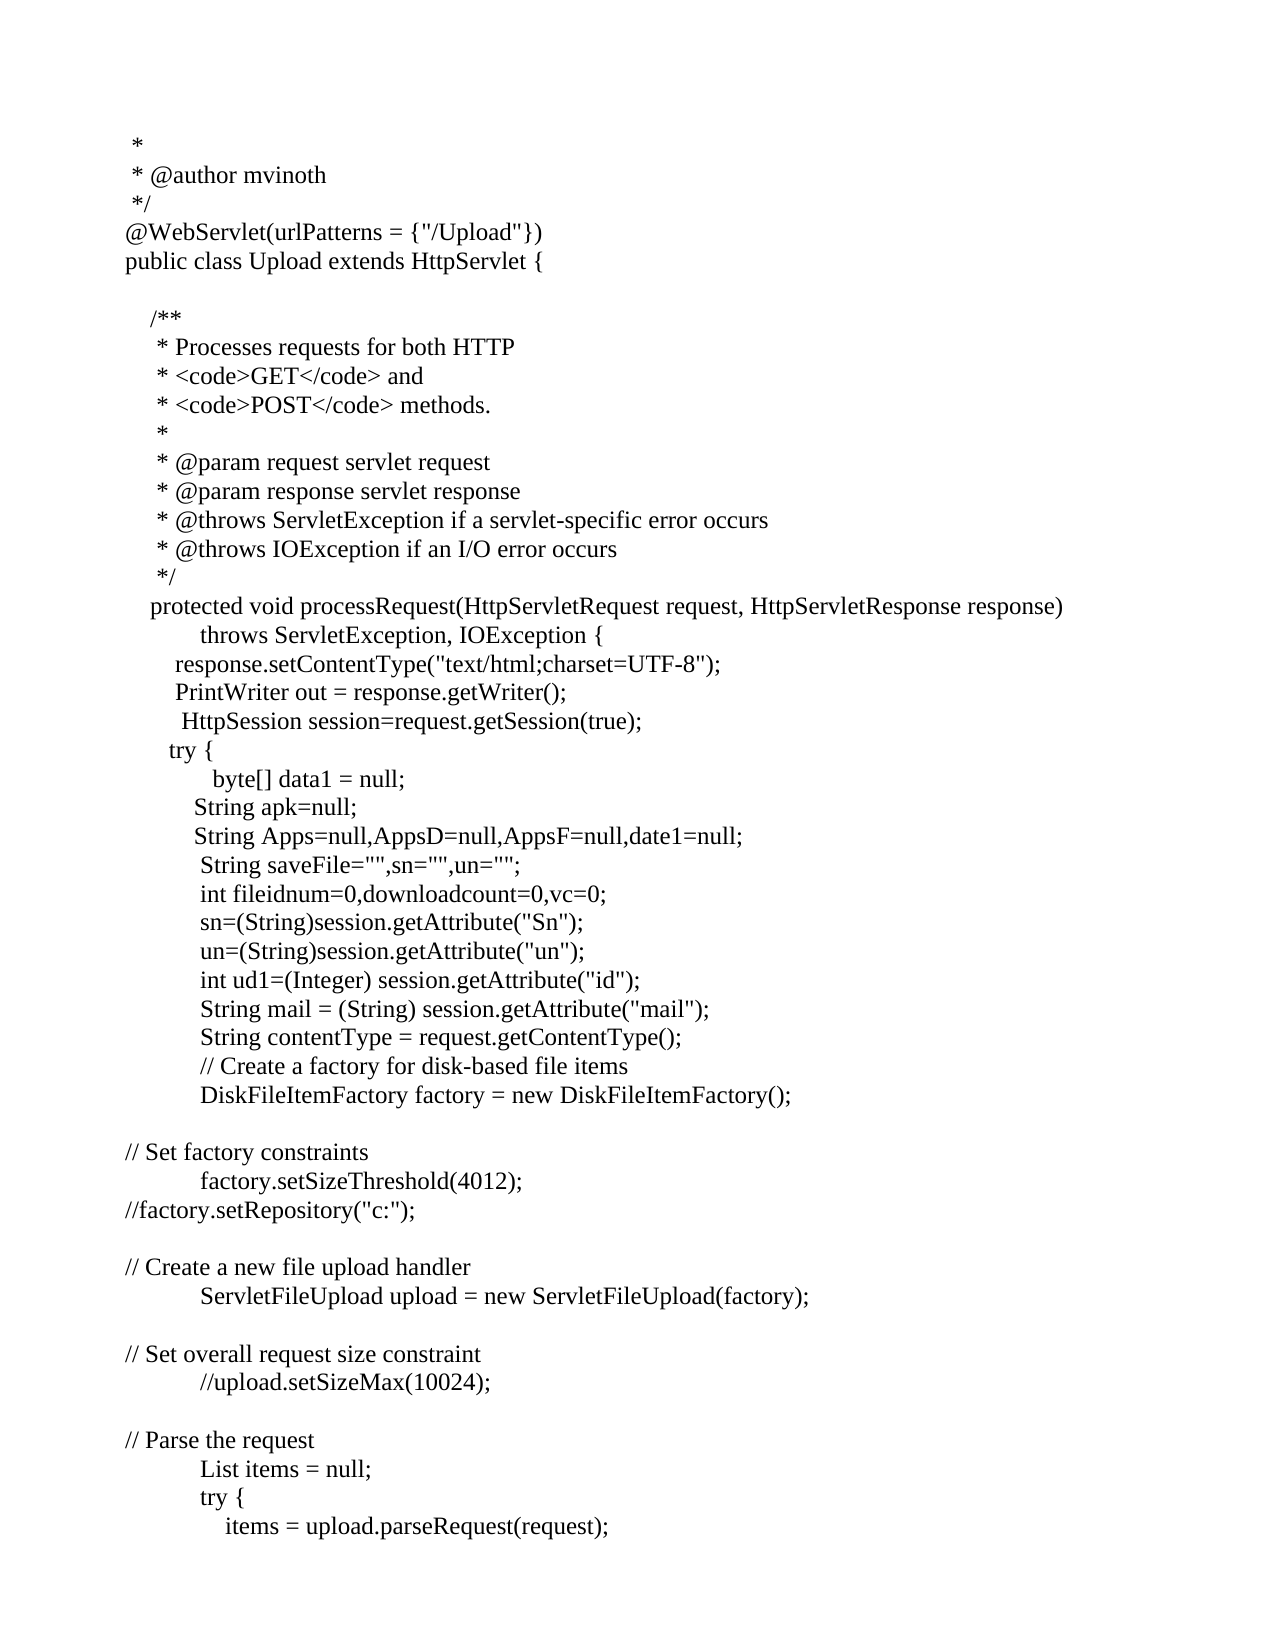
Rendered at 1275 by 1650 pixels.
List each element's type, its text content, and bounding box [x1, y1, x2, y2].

text byte[] data1 = null; [125, 764, 1137, 792]
text DiskFileItemFactory factory = new DiskFileItemFactory(); [125, 1080, 1137, 1109]
text // Parse the request [125, 1425, 1137, 1454]
text // Set factory constraints [125, 1137, 1137, 1166]
text HttpSession session=request.getSession(true); [125, 706, 1137, 735]
text String Apps=null,AppsD=null,AppsF=null,date1=null; [125, 821, 1137, 850]
text un=(String)session.getAttribute("un"); [125, 936, 1137, 965]
text * @param response servlet response [125, 476, 1137, 505]
text * @throws IOException if an I/O error occurs [125, 534, 1137, 562]
text * [125, 131, 1137, 160]
text * <code>GET</code> and [125, 361, 1137, 390]
text // Create a factory for disk-based file items [125, 1051, 1137, 1080]
text * [125, 419, 1137, 447]
text String apk=null; [125, 792, 1137, 821]
text @WebServlet(urlPatterns = {"/Upload"}) [125, 217, 1137, 246]
text int ud1=(Integer) session.getAttribute("id"); [125, 965, 1137, 994]
text public class Upload extends HttpServlet { [125, 246, 1137, 275]
text PrintWriter out = response.getWriter(); [125, 677, 1137, 706]
text */ [125, 189, 1137, 217]
text items = upload.parseRequest(request); [125, 1511, 1137, 1540]
text * Processes requests for both HTTP [125, 332, 1137, 361]
text factory.setSizeThreshold(4012); [125, 1166, 1137, 1195]
text String contentType = request.getContentType(); [125, 1022, 1137, 1051]
text try { [125, 735, 1137, 764]
text */ [125, 562, 1137, 591]
text * @throws ServletException if a servlet-specific error occurs [125, 505, 1137, 534]
text List items = null; [125, 1454, 1137, 1482]
text sn=(String)session.getAttribute("Sn"); [125, 907, 1137, 936]
text // Create a new file upload handler [125, 1252, 1137, 1281]
text /** [125, 304, 1137, 332]
text * <code>POST</code> methods. [125, 390, 1137, 419]
text try { [125, 1482, 1137, 1511]
text // Set overall request size constraint [125, 1339, 1137, 1367]
text int fileidnum=0,downloadcount=0,vc=0; [125, 879, 1137, 907]
text String saveFile="",sn="",un=""; [125, 850, 1137, 879]
text ServletFileUpload upload = new ServletFileUpload(factory); [125, 1281, 1137, 1310]
text String mail = (String) session.getAttribute("mail"); [125, 994, 1137, 1022]
text * @author mvinoth [125, 160, 1137, 189]
text //factory.setRepository("c:"); [125, 1195, 1137, 1224]
text //upload.setSizeMax(10024); [125, 1367, 1137, 1396]
text response.setContentType("text/html;charset=UTF-8"); [125, 649, 1137, 677]
text protected void processRequest(HttpServletRequest request, HttpServletResponse response) [125, 591, 1137, 620]
text throws ServletException, IOException { [125, 620, 1137, 649]
text * @param request servlet request [125, 447, 1137, 476]
